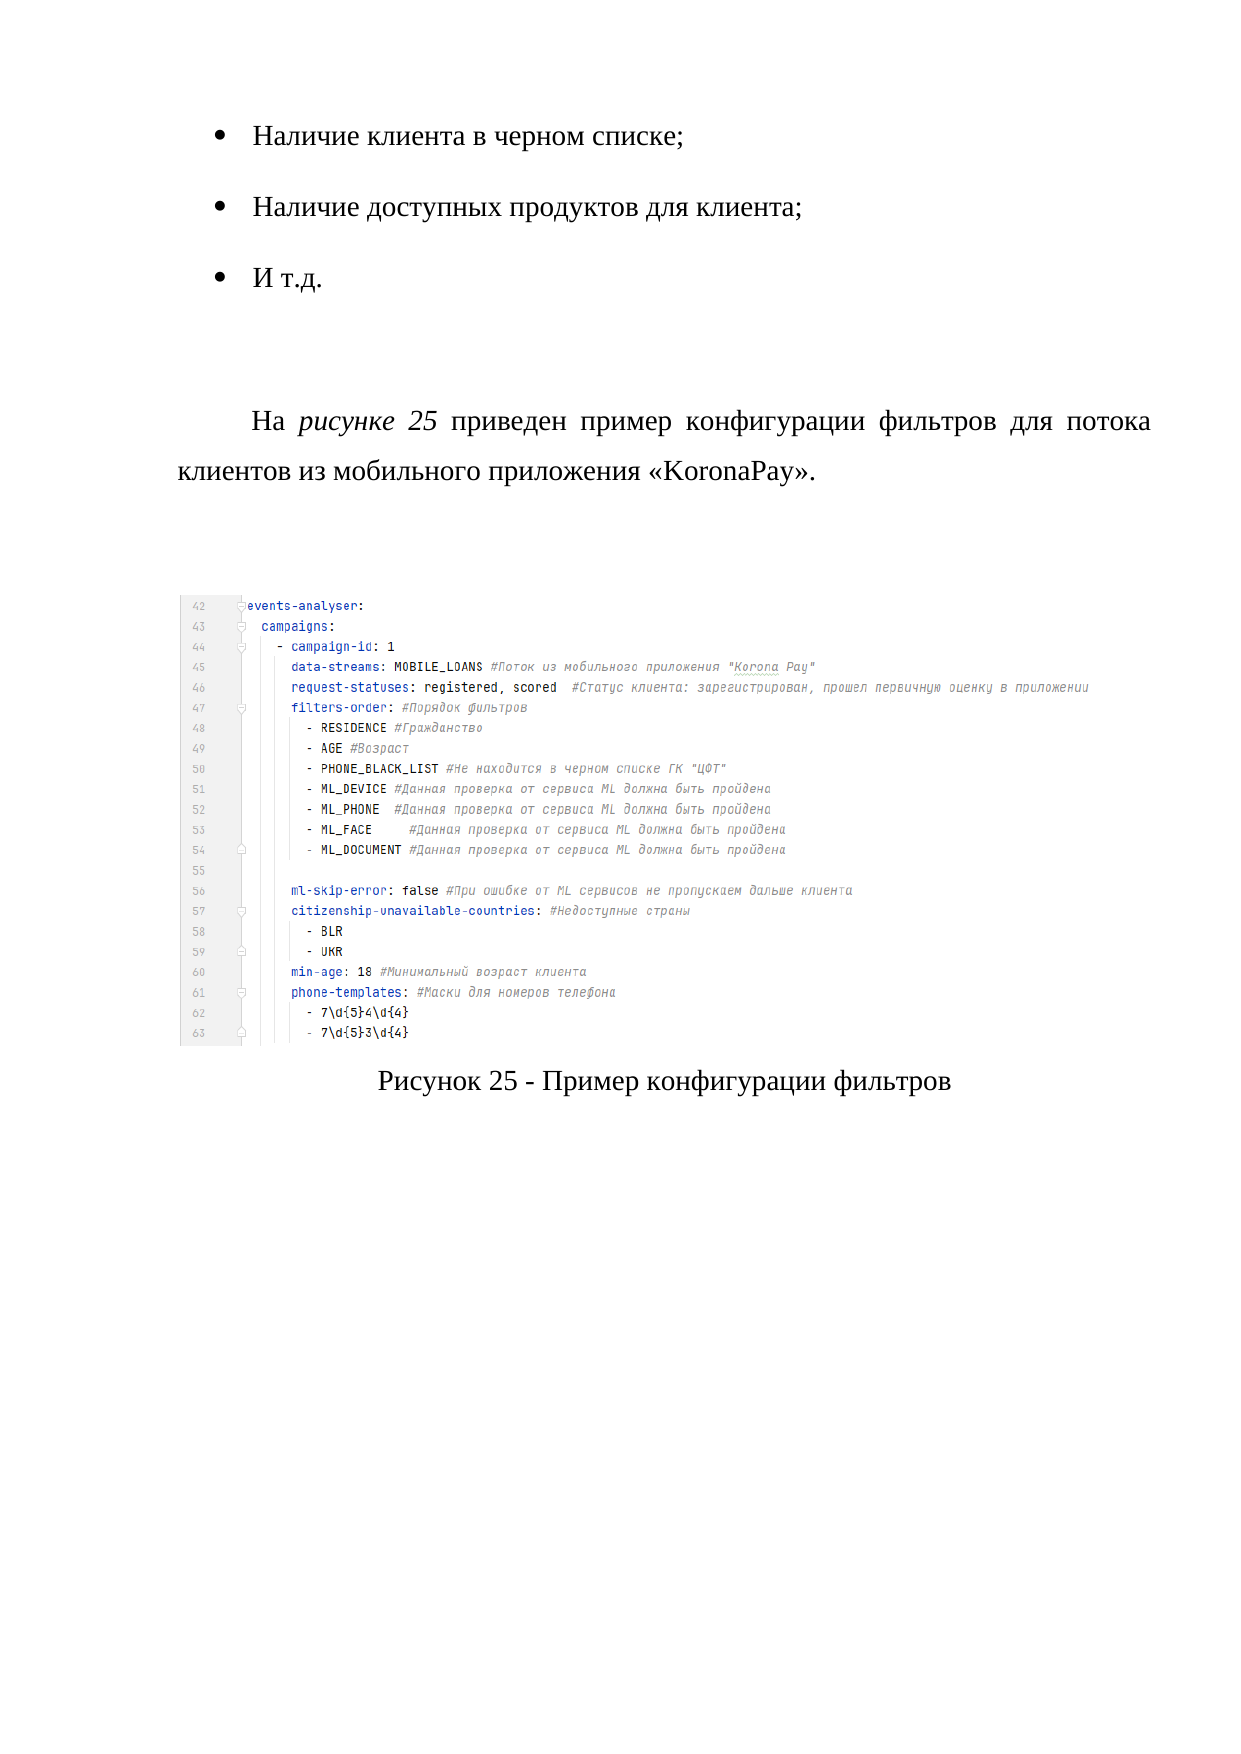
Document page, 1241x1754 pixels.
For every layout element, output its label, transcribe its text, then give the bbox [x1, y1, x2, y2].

text Рисунок 25 - Пример конфигурации фильтров [177, 1063, 1152, 1096]
list И т.д. [215, 261, 1152, 294]
picture [177, 595, 1108, 1046]
text На рисунке 25 приведен пример конфигурации фильтров для потока клиентов из мобильного приложения «KoronaPay». [177, 403, 1152, 487]
list Наличие доступных продуктов для клиента; [215, 189, 1152, 223]
list Наличие клиента в черном списке; [215, 118, 1152, 152]
